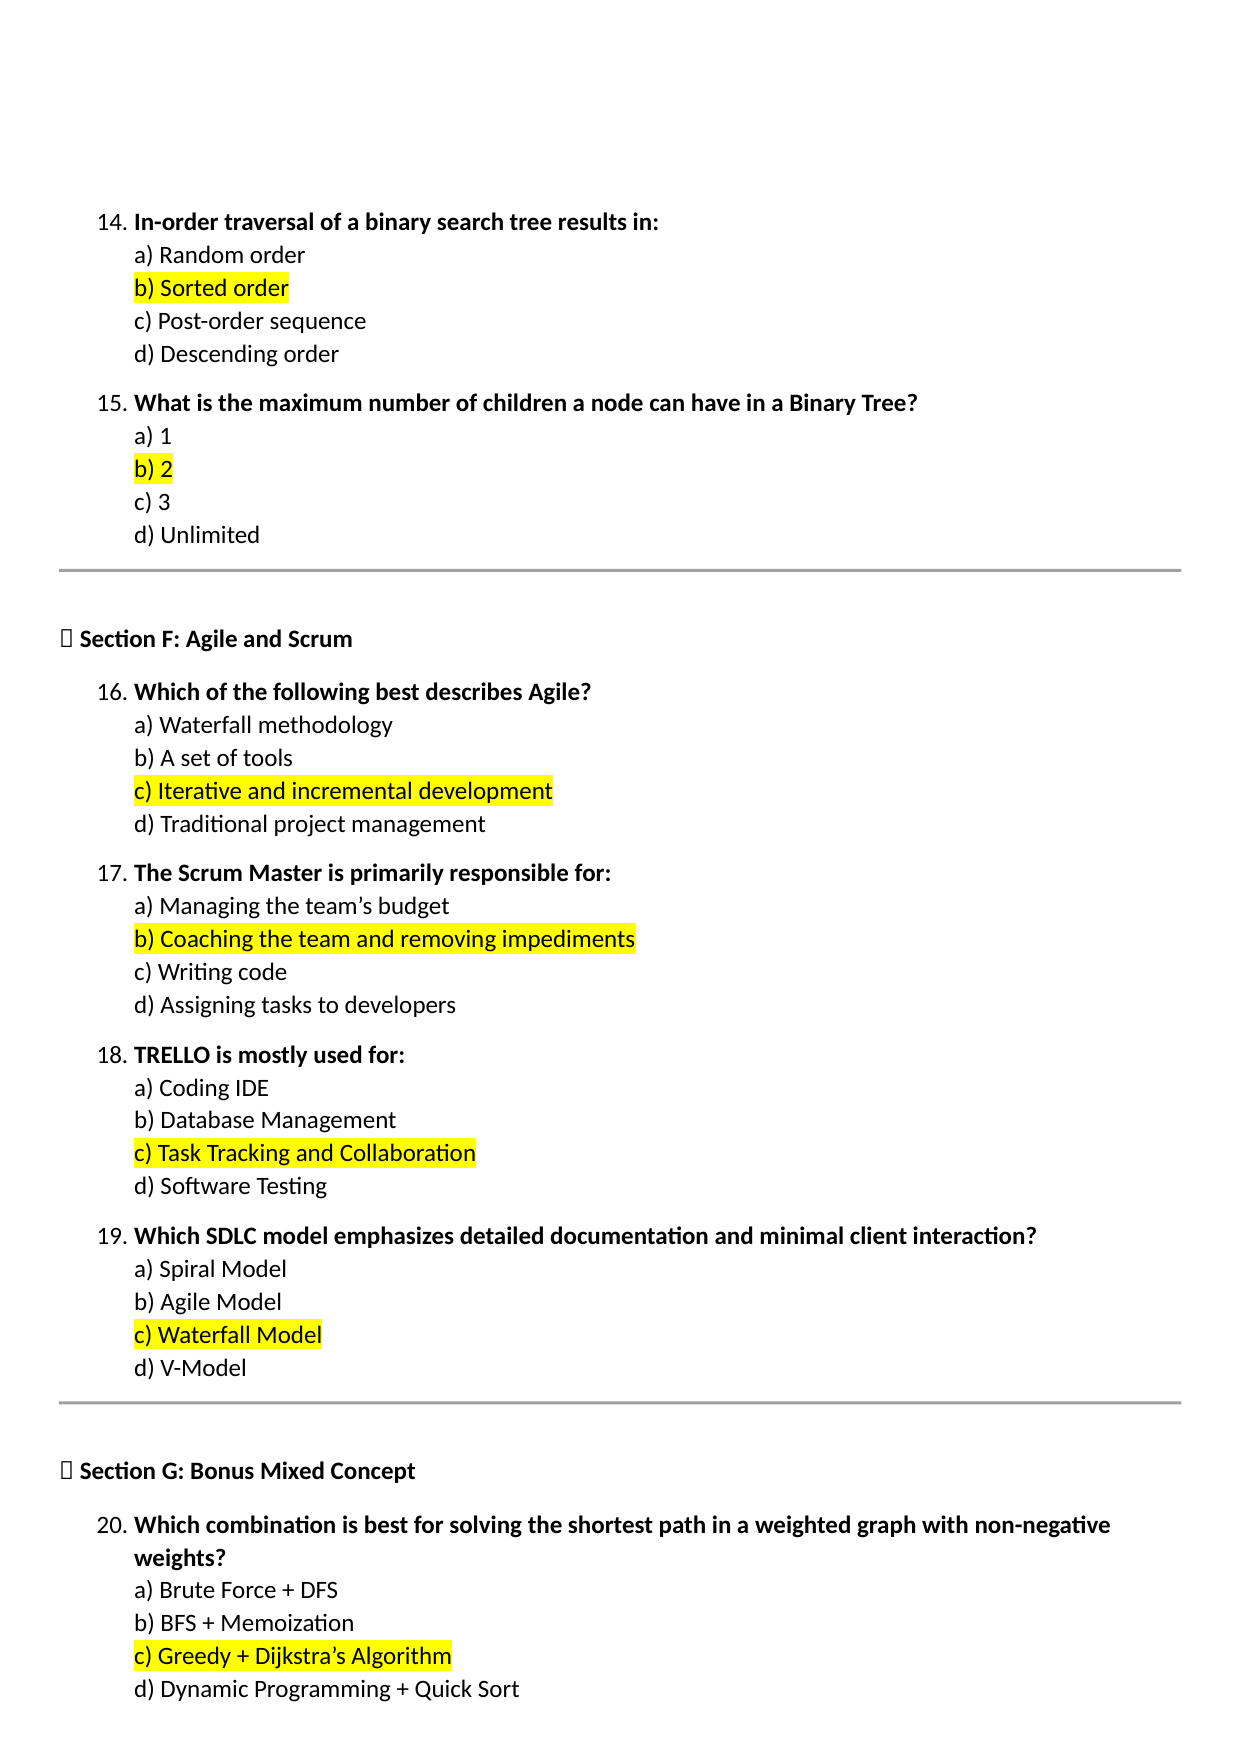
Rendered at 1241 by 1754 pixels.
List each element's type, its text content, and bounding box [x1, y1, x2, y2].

list In-order traversal of a binary search tree results in: a) Random order b) Sorted order c) Post-order sequence d) Descending order [96, 206, 1181, 368]
list TRELLO is mostly used for: a) Coding IDE b) Database Management c) Task Tracking and Collaboration d) Software Testing [96, 1039, 1181, 1201]
text 🔹 Section F: Agile and Scrum [59, 620, 1181, 654]
text 🔹 Section G: Bonus Mixed Concept [59, 1453, 1181, 1487]
list The Scrum Master is primarily responsible for: a) Managing the team’s budget b) Coaching the team and removing impediments c) Writing code d) Assigning tasks to developers [96, 857, 1181, 1020]
list Which of the following best describes Agile? a) Waterfall methodology b) A set of tools c) Iterative and incremental development d) Traditional project management [96, 676, 1181, 838]
list What is the maximum number of children a node can have in a Binary Tree? a) 1 b) 2 c) 3 d) Unlimited [96, 387, 1181, 550]
list Which combination is best for solving the shortest path in a weighted graph with non-negative weights? a) Brute Force + DFS b) BFS + Memoization c) Greedy + Dijkstra’s Algorithm d) Dynamic Programming + Quick Sort [96, 1509, 1181, 1704]
list Which SDLC model emphasizes detailed documentation and minimal client interaction? a) Spiral Model b) Agile Model c) Waterfall Model d) V-Model [96, 1220, 1181, 1382]
